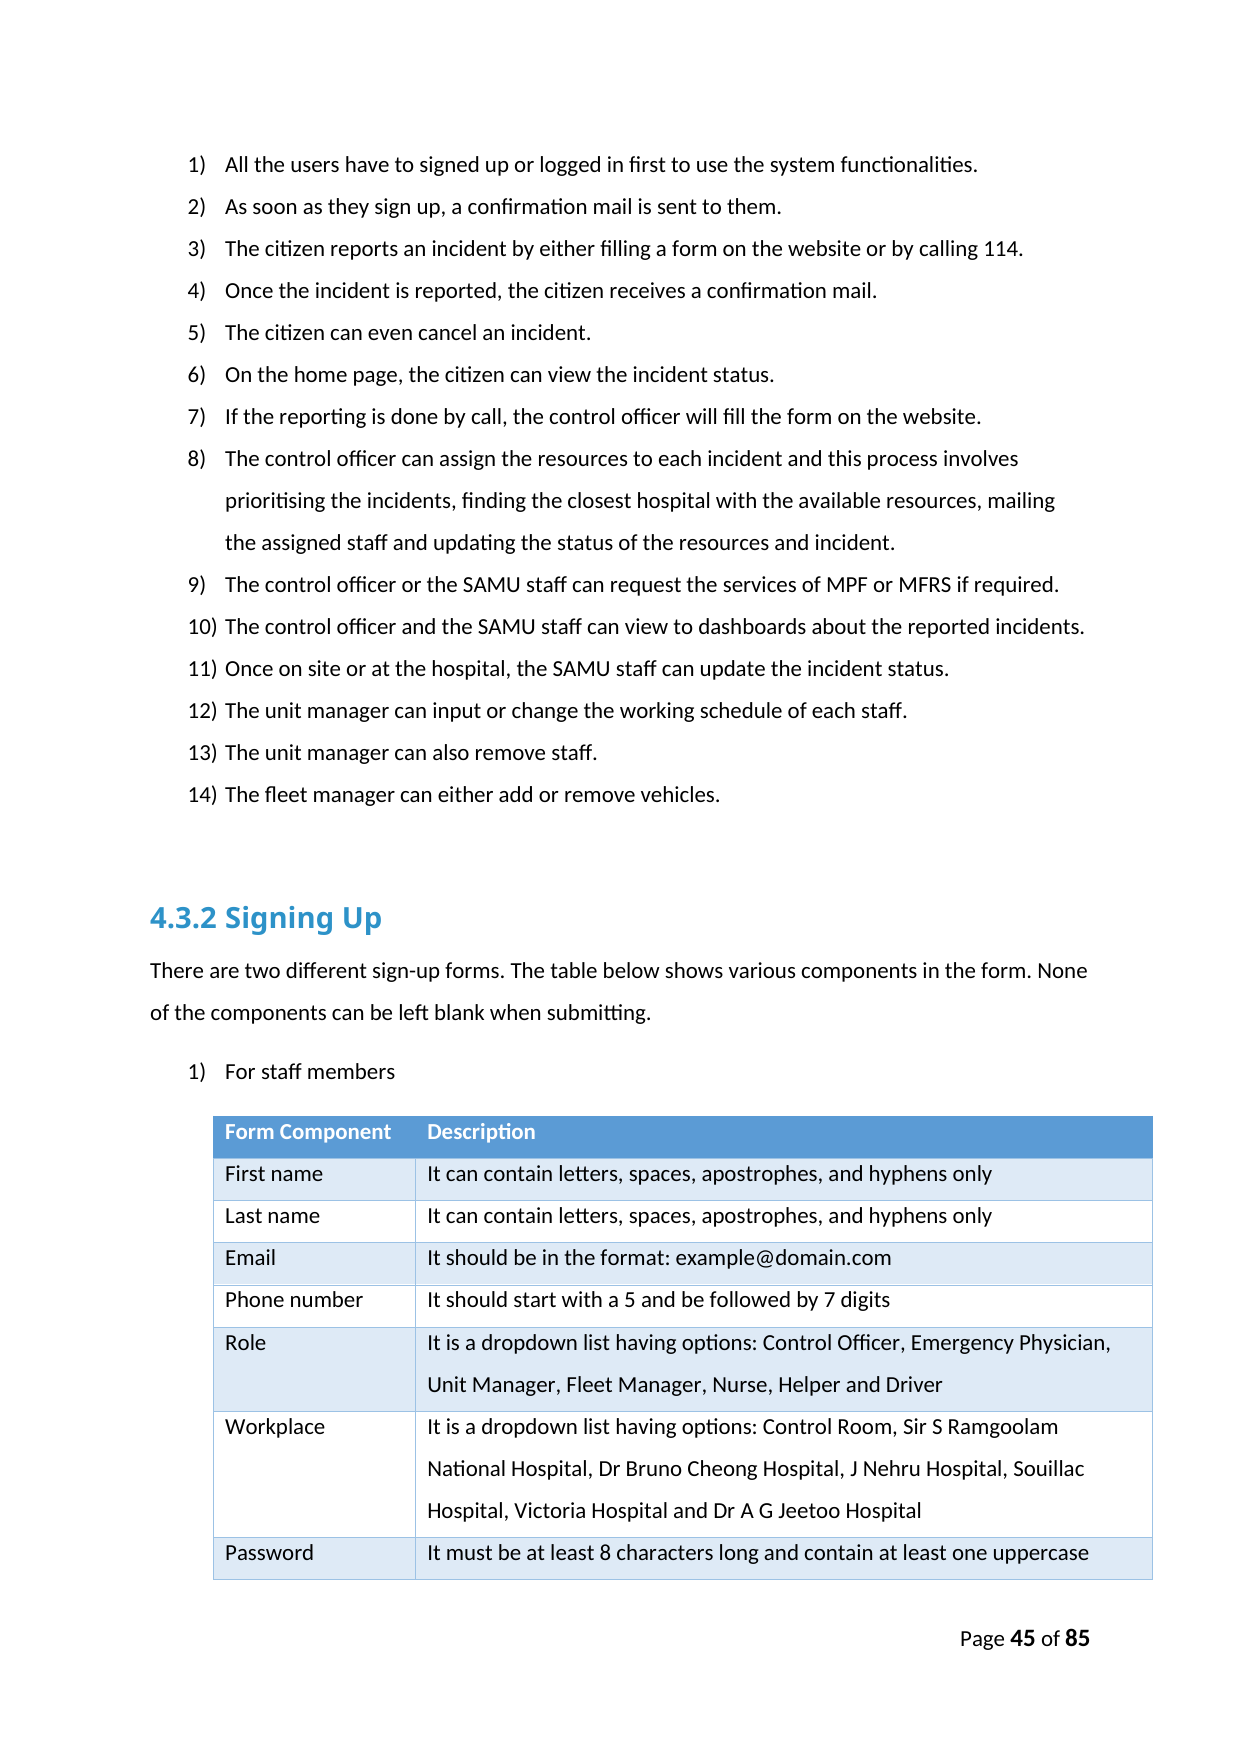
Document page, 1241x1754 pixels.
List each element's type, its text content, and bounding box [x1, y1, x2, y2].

list The unit manager can input or change the working schedule of each staff. [187, 696, 1090, 724]
list The citizen reports an incident by either filling a form on the website or by calling 114. [187, 234, 1090, 262]
list The unit manager can also remove staff. [187, 738, 1090, 766]
list The control officer and the SAMU staff can view to dashboards about the reported incidents. [187, 612, 1090, 640]
table_cell Last name [214, 1201, 415, 1242]
list As soon as they sign up, a confirmation mail is sent to them. [187, 192, 1090, 220]
list The fleet manager can either add or remove vehicles. [187, 780, 1090, 808]
subtitle Signing Up [150, 897, 1090, 937]
table_header Form Component [214, 1117, 415, 1158]
table_cell Workplace [214, 1412, 415, 1537]
table_cell It should be in the format: example@domain.com [416, 1243, 1152, 1284]
list For staff members [187, 1057, 1090, 1085]
text There are two different sign-up forms. The table below shows various components in the form. None of the components can be left blank when submitting. [150, 956, 1090, 1026]
list The control officer can assign the resources to each incident and this process involves prioritising the incidents, finding the closest hospital with the available resources, mailing the assigned staff and updating the status of the resources and incident. [187, 444, 1090, 556]
list Once the incident is reported, the citizen receives a confirmation mail. [187, 276, 1090, 304]
table_cell It can contain letters, spaces, apostrophes, and hyphens only [416, 1201, 1152, 1242]
table_cell It is a dropdown list having options: Control Officer, Emergency Physician, Unit Manager, Fleet Manager, Nurse, Helper and Driver [416, 1328, 1152, 1411]
list All the users have to signed up or logged in first to use the system functionalities. [187, 150, 1090, 178]
list The citizen can even cancel an incident. [187, 318, 1090, 346]
list The control officer or the SAMU staff can request the services of MPF or MFRS if required. [187, 570, 1090, 598]
table_cell Role [214, 1328, 415, 1411]
table_header Description [416, 1117, 1152, 1158]
table_cell It can contain letters, spaces, apostrophes, and hyphens only [416, 1159, 1152, 1200]
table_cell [416, 1538, 1152, 1579]
list If the reporting is done by call, the control officer will fill the form on the website. [187, 402, 1090, 430]
table_cell First name [214, 1159, 415, 1200]
table_cell Email [214, 1243, 415, 1284]
table_cell It should start with a 5 and be followed by 7 digits [416, 1286, 1152, 1327]
table_cell Phone number [214, 1286, 415, 1327]
list Once on site or at the hospital, the SAMU staff can update the incident status. [187, 654, 1090, 682]
table_cell It is a dropdown list having options: Control Room, Sir S Ramgoolam National Hospital, Dr Bruno Cheong Hospital, J Nehru Hospital, Souillac Hospital, Victoria Hospital and Dr A G Jeetoo Hospital [416, 1412, 1152, 1537]
table_cell Password [214, 1538, 415, 1579]
list On the home page, the citizen can view the incident status. [187, 360, 1090, 388]
